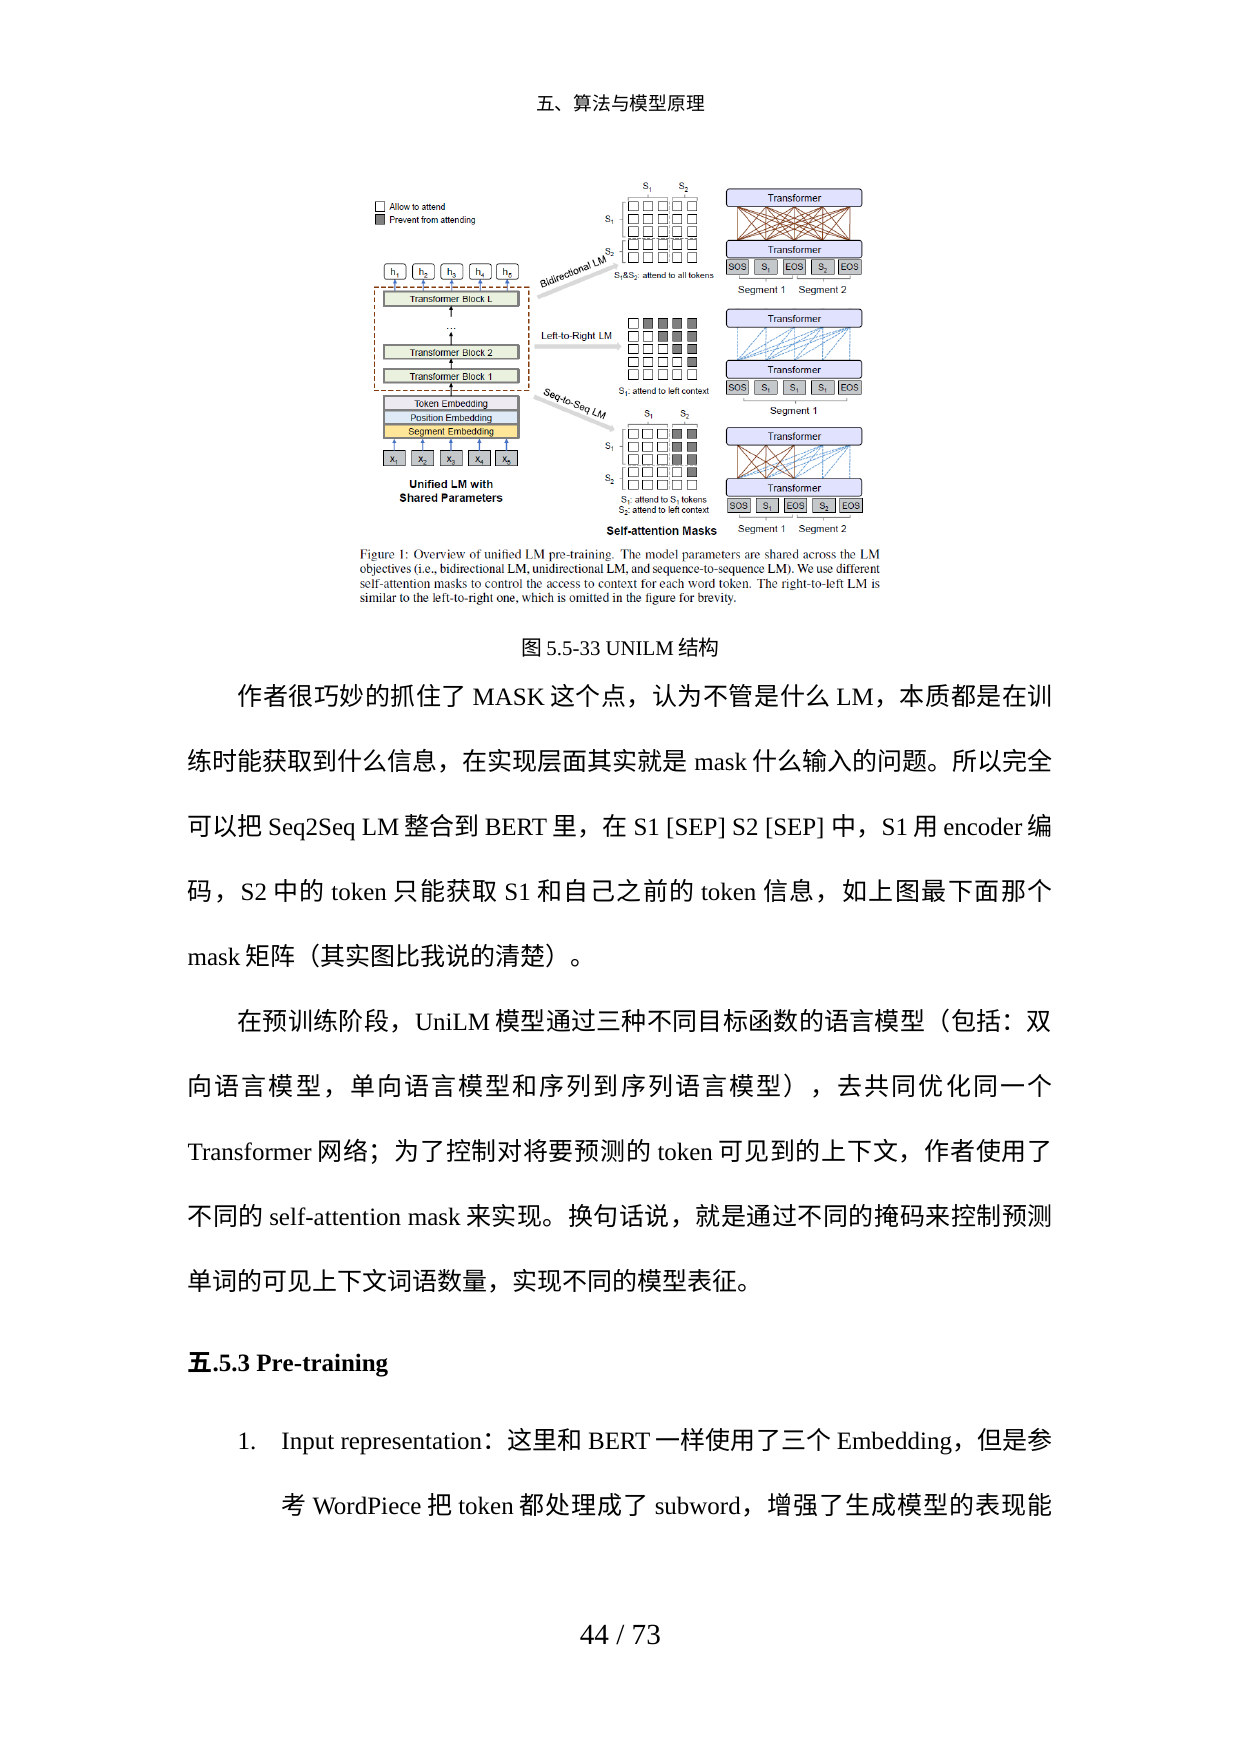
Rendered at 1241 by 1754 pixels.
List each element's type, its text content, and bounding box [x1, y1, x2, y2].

picture [335, 162, 905, 621]
text 在预训练阶段，UniLM模型通过三种不同目标函数的语言模型（包括：双向语言模型，单向语言模型和序列到序列语言模型），去共同优化同一个Transformer网络；为了控制对将要预测的token可见到的上下文，作者使用了不同的self-attention mask来实现。换句话说，就是通过不同的掩码来控制预测单词的可见上下文词语数量，实现不同的模型表征。 [187, 987, 1053, 1312]
text 作者很巧妙的抓住了MASK这个点，认为不管是什么LM，本质都是在训练时能获取到什么信息，在实现层面其实就是mask什么输入的问题。所以完全可以把Seq2Seq LM整合到BERT里，在 S1 [SEP] S2 [SEP] 中，S1用encoder编码，S2中的token只能获取S1和自己之前的token信息，如上图最下面那个mask矩阵（其实图比我说的清楚）。 [187, 662, 1053, 987]
subtitle Pre-training [187, 1328, 1053, 1393]
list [237, 1406, 1053, 1536]
